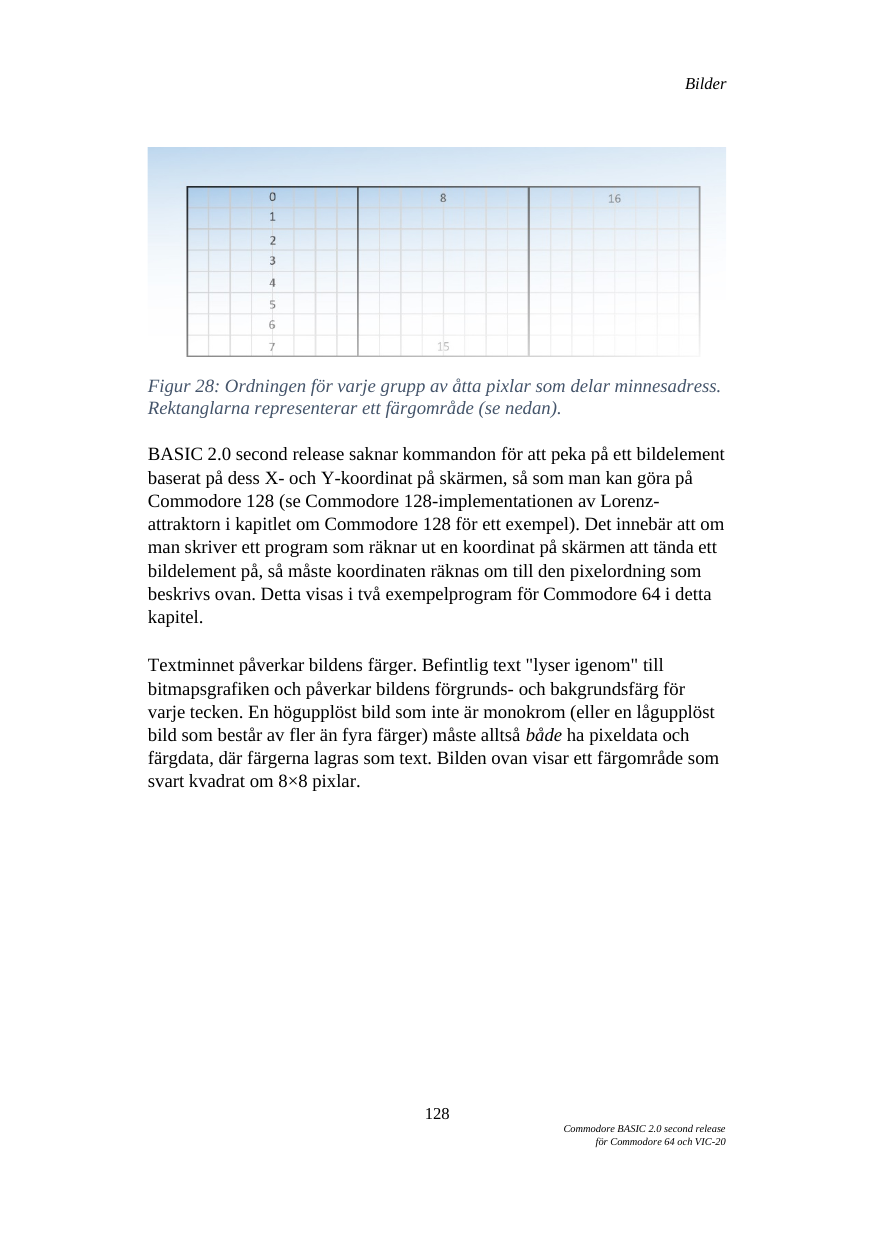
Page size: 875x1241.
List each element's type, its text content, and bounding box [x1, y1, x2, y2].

text Figur 28: Ordningen för varje grupp av åtta pixlar som delar minnesadress. Rektanglarna representerar ett färgområde (se nedan). [148, 375, 726, 418]
text Textminnet påverkar bildens färger. Befintlig text "lyser igenom" till bitmapsgrafiken och påverkar bildens förgrunds- och bakgrundsfärg för varje tecken. En högupplöst bild som inte är monokrom (eller en lågupplöst bild som består av fler än fyra färger) måste alltså både ha pixeldata och färgdata, där färgerna lagras som text. Bilden ovan visar ett färgområde som svart kvadrat om 8×8 pixlar. [148, 654, 726, 792]
text BASIC 2.0 second release saknar kommandon för att peka på ett bildelement baserat på dess X- och Y-koordinat på skärmen, så som man kan göra på Commodore 128 (se Commodore 128-implementationen av Lorenz-attraktorn i kapitlet om Commodore 128 för ett exempel). Det innebär att om man skriver ett program som räknar ut en koordinat på skärmen att tända ett bildelement på, så måste koordinaten räknas om till den pixelordning som beskrivs ovan. Detta visas i två exempelprogram för Commodore 64 i detta kapitel. [148, 443, 726, 627]
picture [147, 147, 727, 357]
